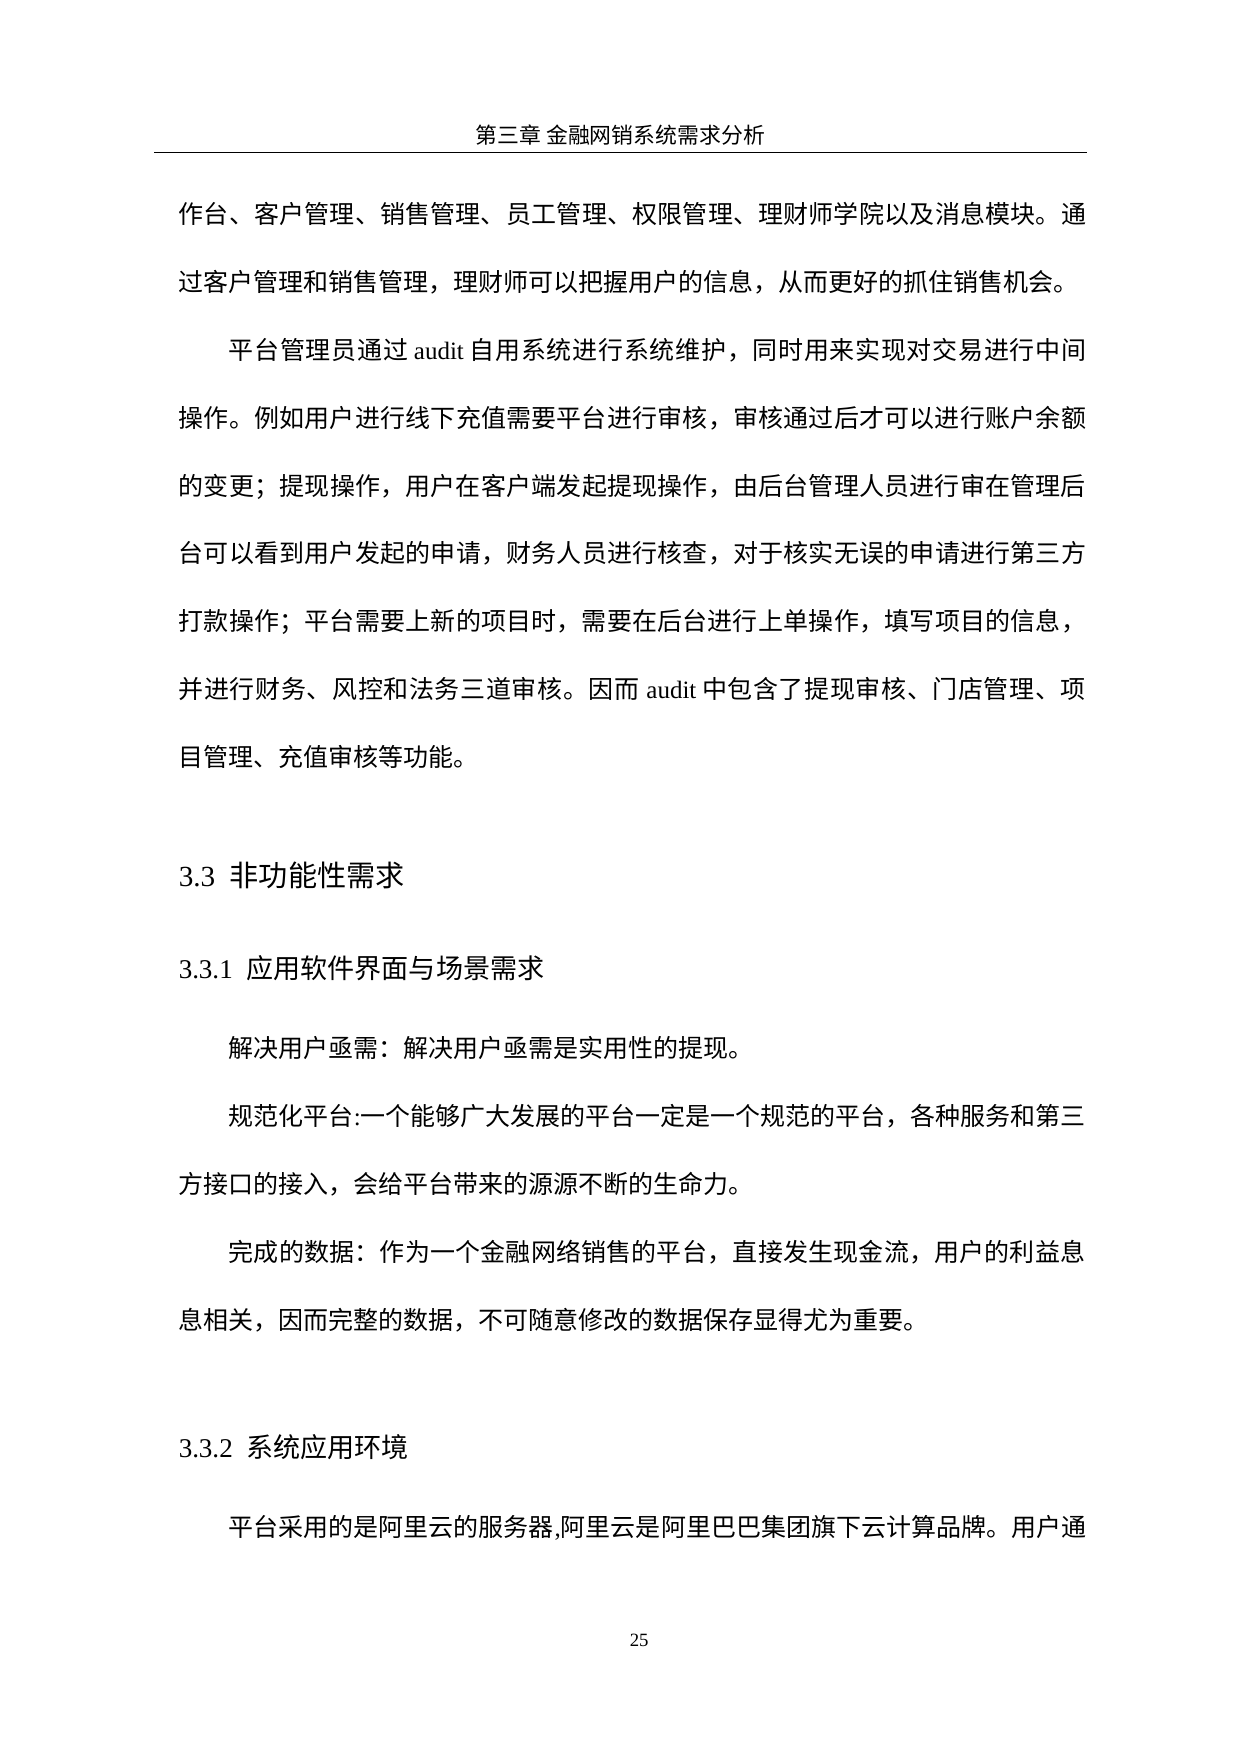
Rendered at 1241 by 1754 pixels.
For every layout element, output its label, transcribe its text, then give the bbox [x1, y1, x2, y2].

subtitle 3.3.1 应用软件界面与场景需求 [178, 933, 1087, 1001]
text 规范化平台:一个能够广大发展的平台一定是一个规范的平台，各种服务和第三方接口的接入，会给平台带来的源源不断的生命力。 [178, 1081, 1087, 1217]
text 解决用户亟需：解决用户亟需是实用性的提现。 [178, 1013, 1087, 1081]
subtitle 3.3.2 系统应用环境 [178, 1412, 1087, 1479]
text 平台管理员通过audit自用系统进行系统维护，同时用来实现对交易进行中间操作。例如用户进行线下充值需要平台进行审核，审核通过后才可以进行账户余额的变更；提现操作，用户在客户端发起提现操作，由后台管理人员进行审在管理后台可以看到用户发起的申请，财务人员进行核查，对于核实无误的申请进行第三方打款操作；平台需要上新的项目时，需要在后台进行上单操作，填写项目的信息，并进行财务、风控和法务三道审核。因而audit中包含了提现审核、门店管理、项目管理、充值审核等功能。 [178, 314, 1087, 790]
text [178, 1492, 1087, 1560]
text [178, 178, 1087, 314]
subtitle 3.3 非功能性需求 [178, 840, 1087, 908]
text 完成的数据：作为一个金融网络销售的平台，直接发生现金流，用户的利益息息相关，因而完整的数据，不可随意修改的数据保存显得尤为重要。 [178, 1217, 1087, 1353]
